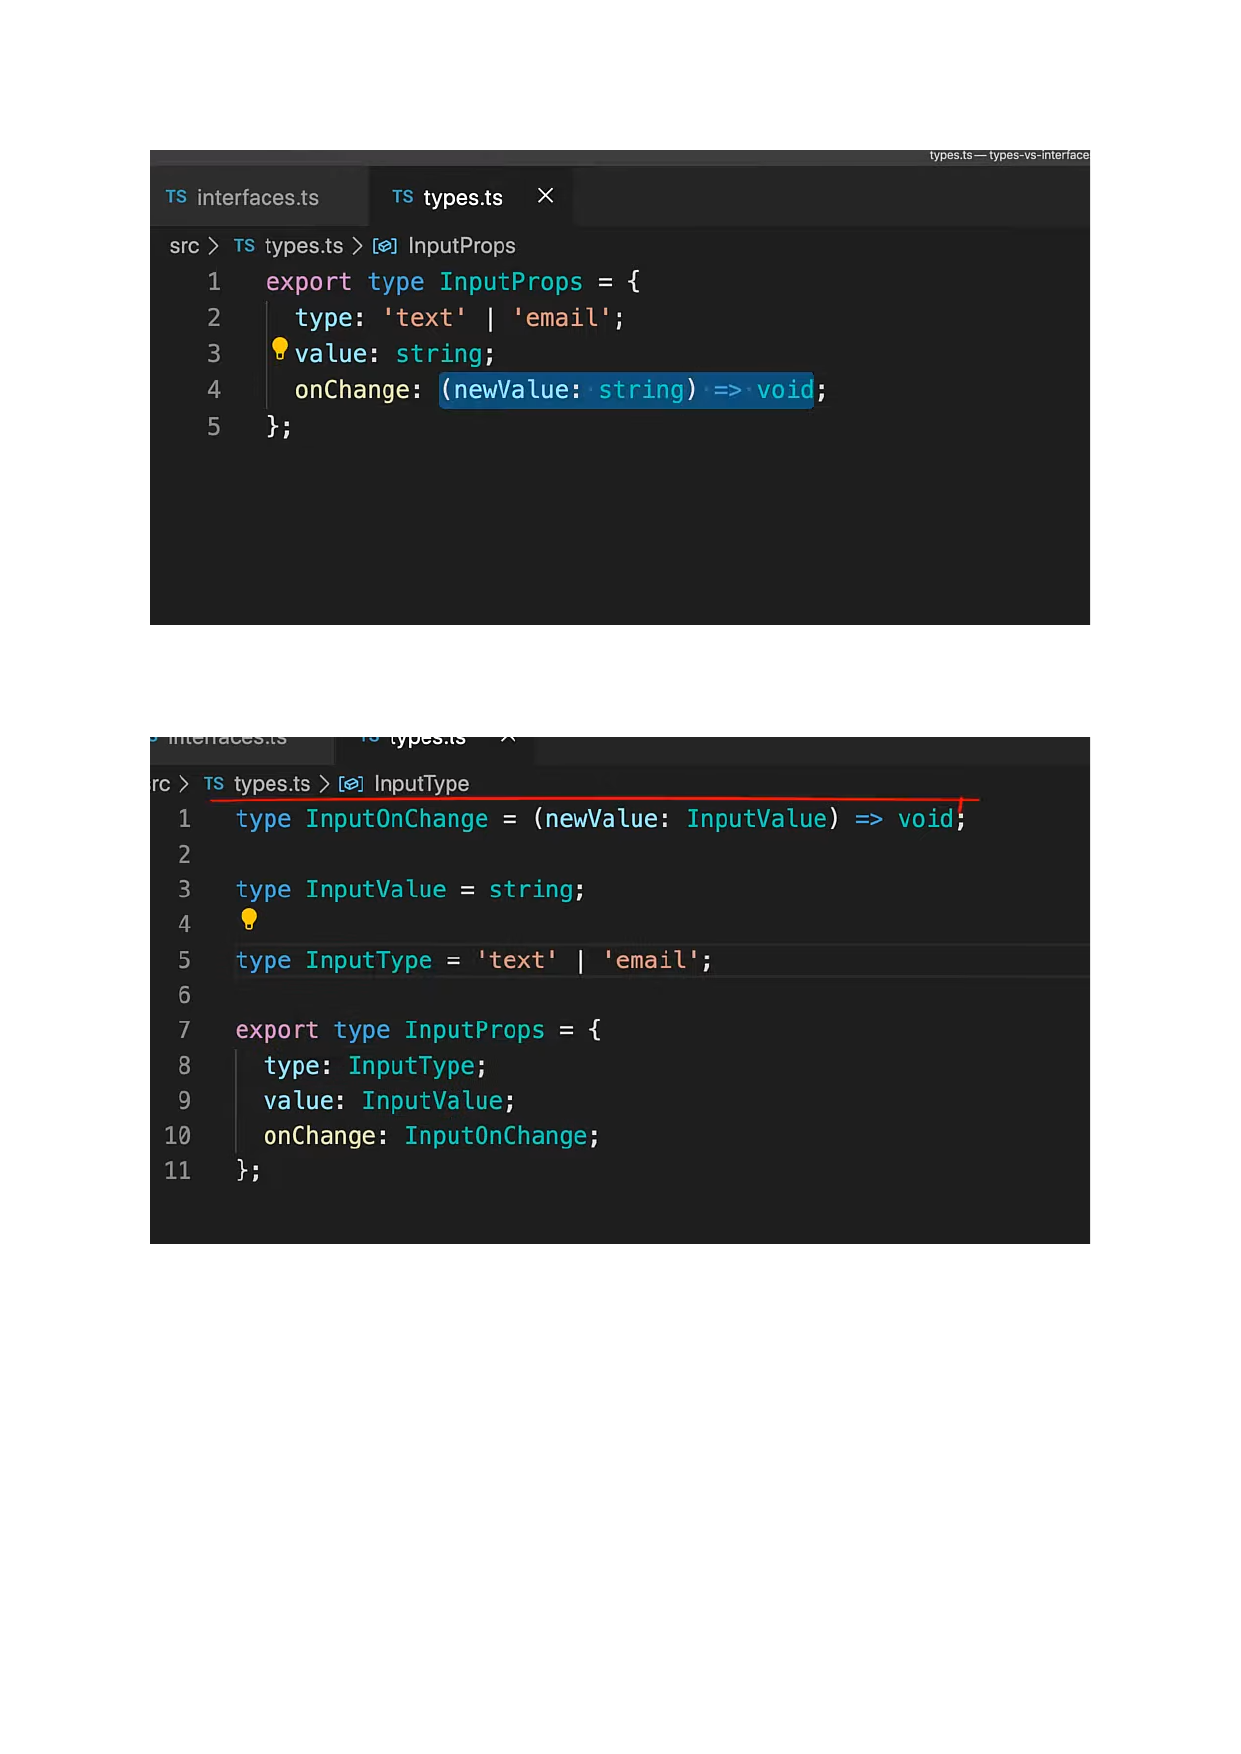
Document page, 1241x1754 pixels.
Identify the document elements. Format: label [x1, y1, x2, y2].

picture [150, 737, 1091, 1244]
picture [150, 150, 1091, 625]
